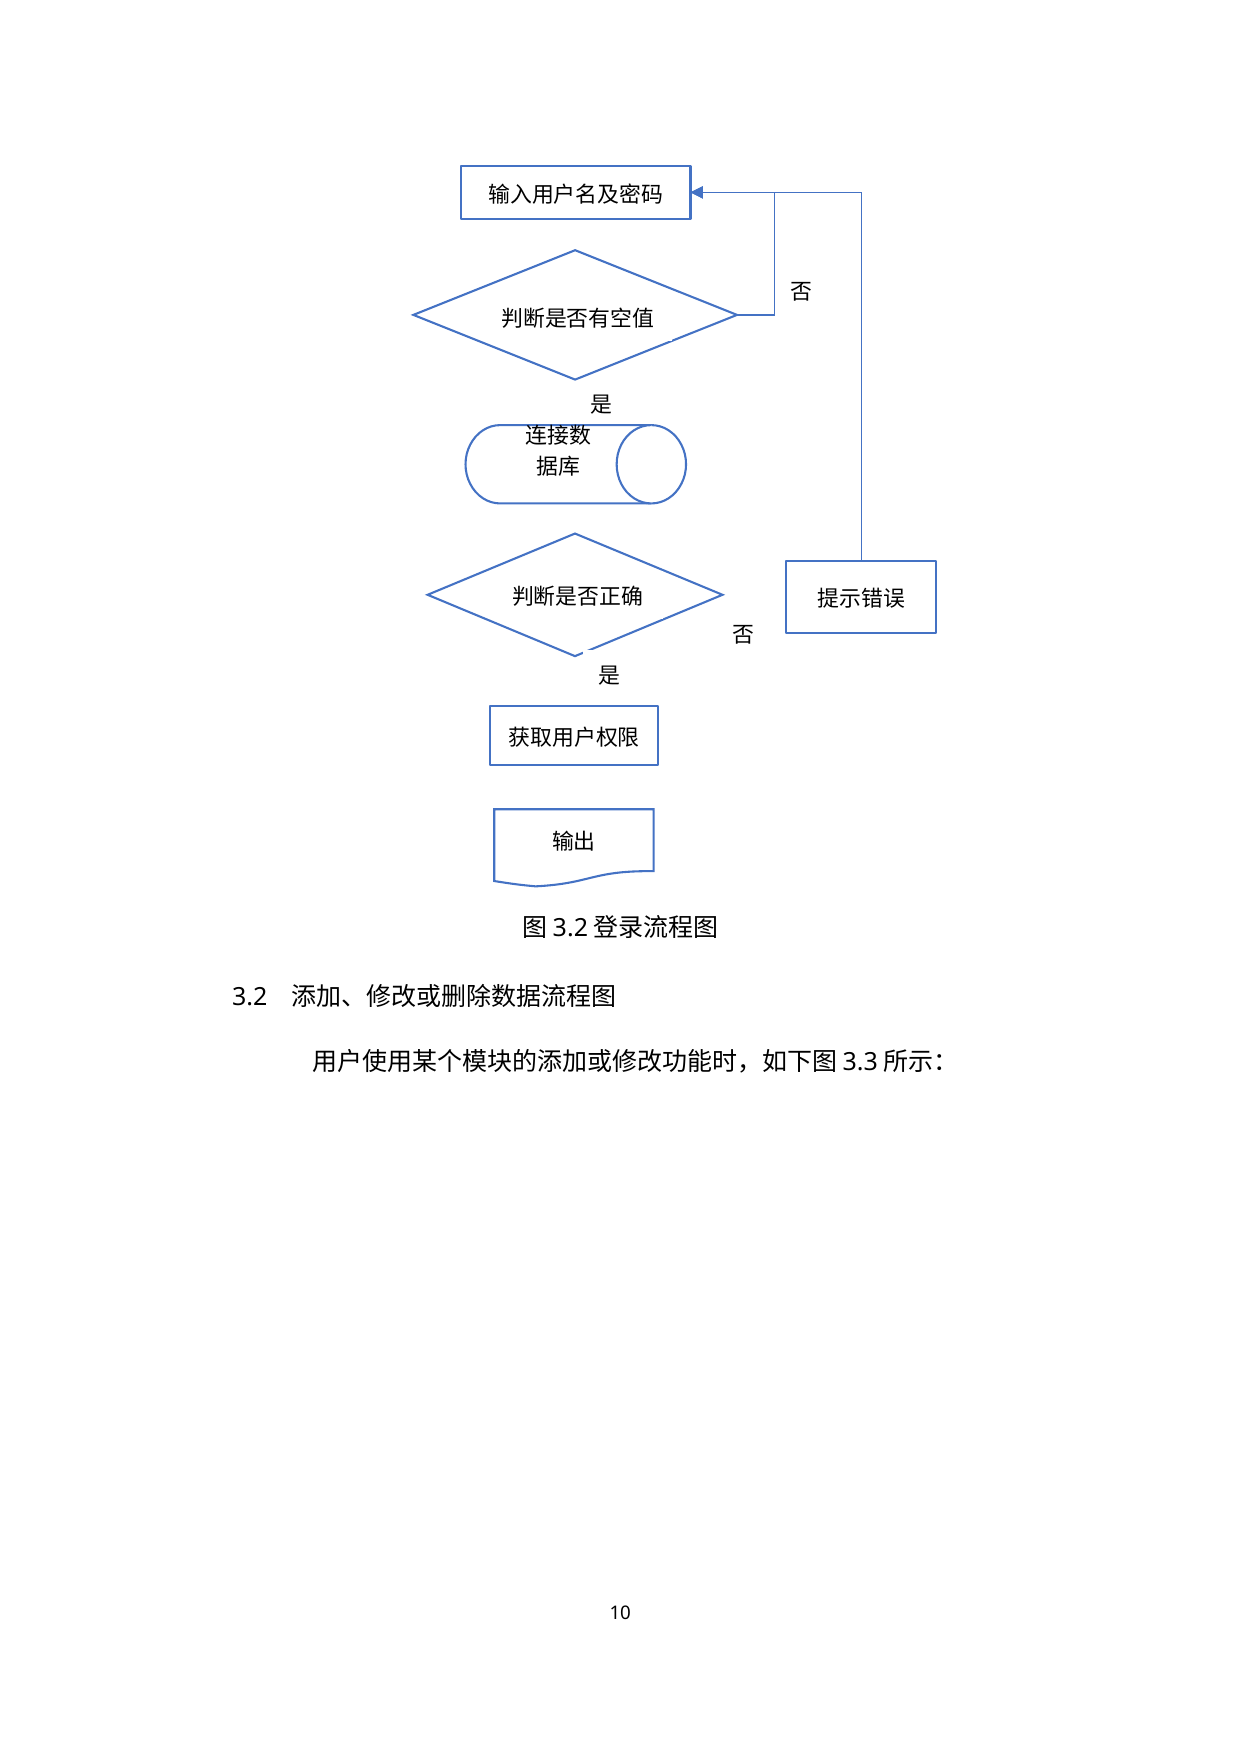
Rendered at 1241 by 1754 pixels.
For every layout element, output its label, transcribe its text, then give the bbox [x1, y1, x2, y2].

list 添加、修改或删除数据流程图 [232, 962, 1053, 1027]
text 用户使用某个模块的添加或修改功能时，如下图3.3所示： [187, 1027, 1053, 1092]
text 图3.2登录流程图 [187, 907, 1053, 943]
